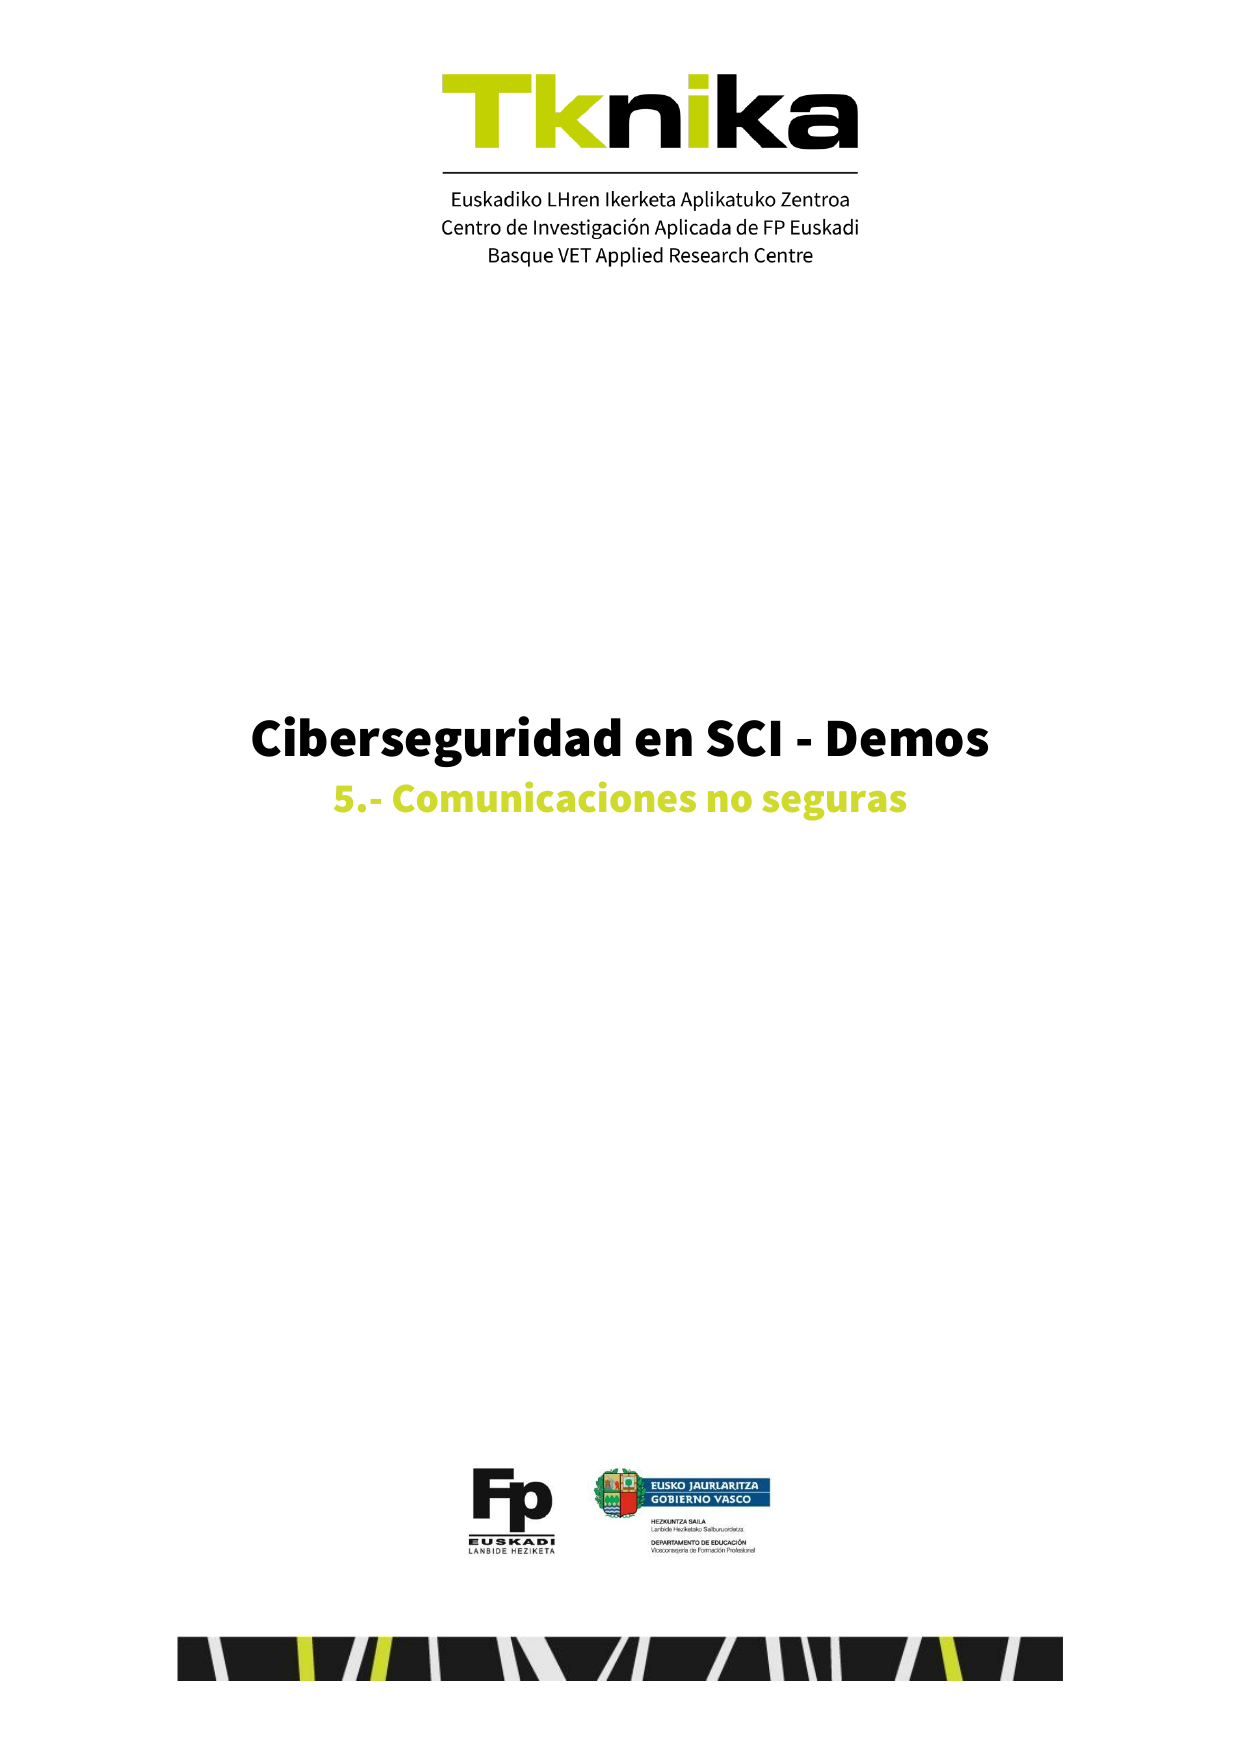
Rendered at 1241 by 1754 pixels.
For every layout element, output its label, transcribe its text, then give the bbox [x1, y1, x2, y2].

picture [412, 1447, 829, 1574]
picture [440, 73, 860, 269]
picture [177, 1636, 1063, 1681]
text Ciberseguridad en SCI - Demos [177, 703, 1063, 771]
text 5.- Comunicaciones no seguras [177, 771, 1063, 823]
